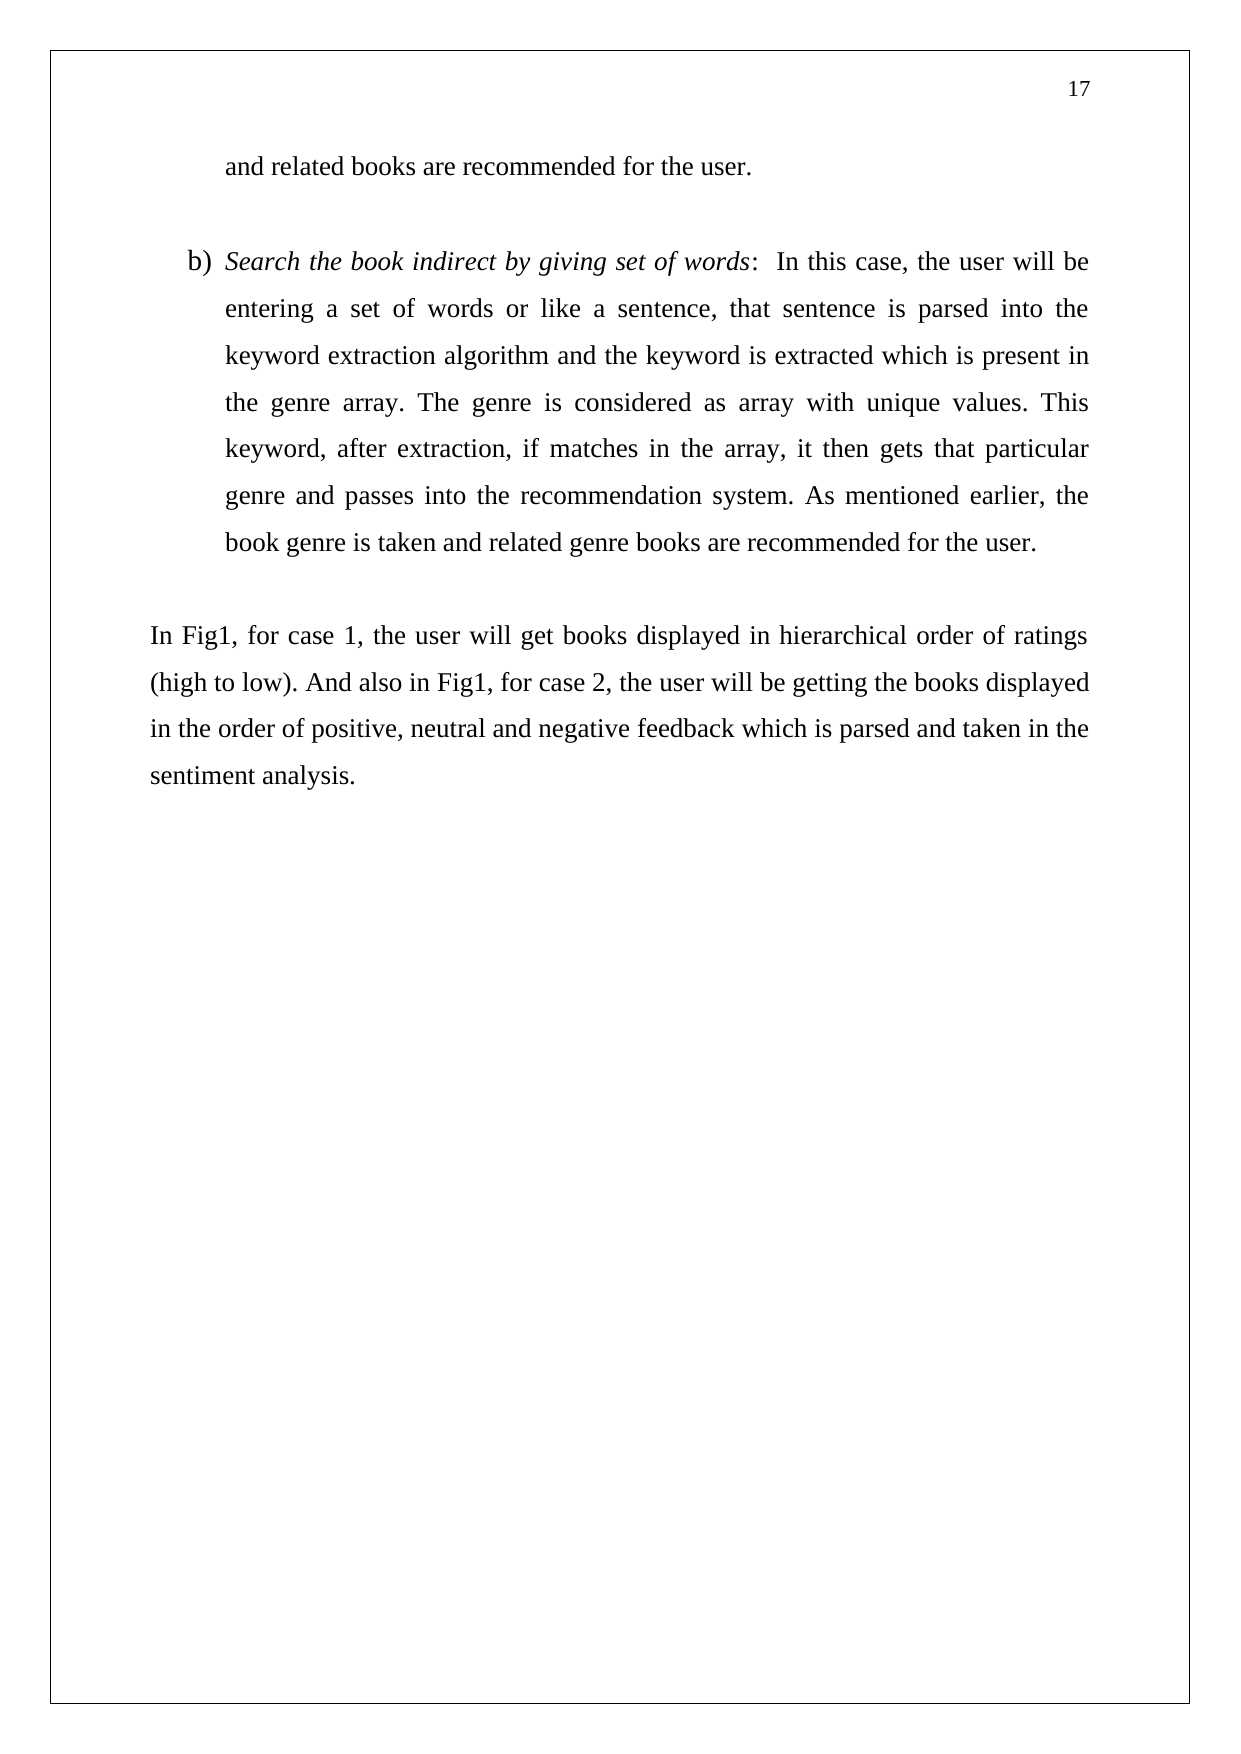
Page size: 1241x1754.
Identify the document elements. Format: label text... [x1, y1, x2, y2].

list Search the book indirect by giving set of words: In this case, the user will be entering a set of words or like a sentence, that sentence is parsed into the keyword extraction algorithm and the keyword is extracted which is present in the genre array. The genre is considered as array with unique values. This keyword, after extraction, if matches in the array, it then gets that particular genre and passes into the recommendation system. As mentioned earlier, the book genre is taken and related genre books are recommended for the user. [187, 243, 1090, 557]
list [187, 150, 1090, 181]
text In Fig1, for case 1, the user will get books displayed in hierarchical order of ratings (high to low). And also in Fig1, for case 2, the user will be getting the books displayed in the order of positive, neutral and negative feedback which is parsed and taken in the sentiment analysis. [150, 619, 1090, 790]
